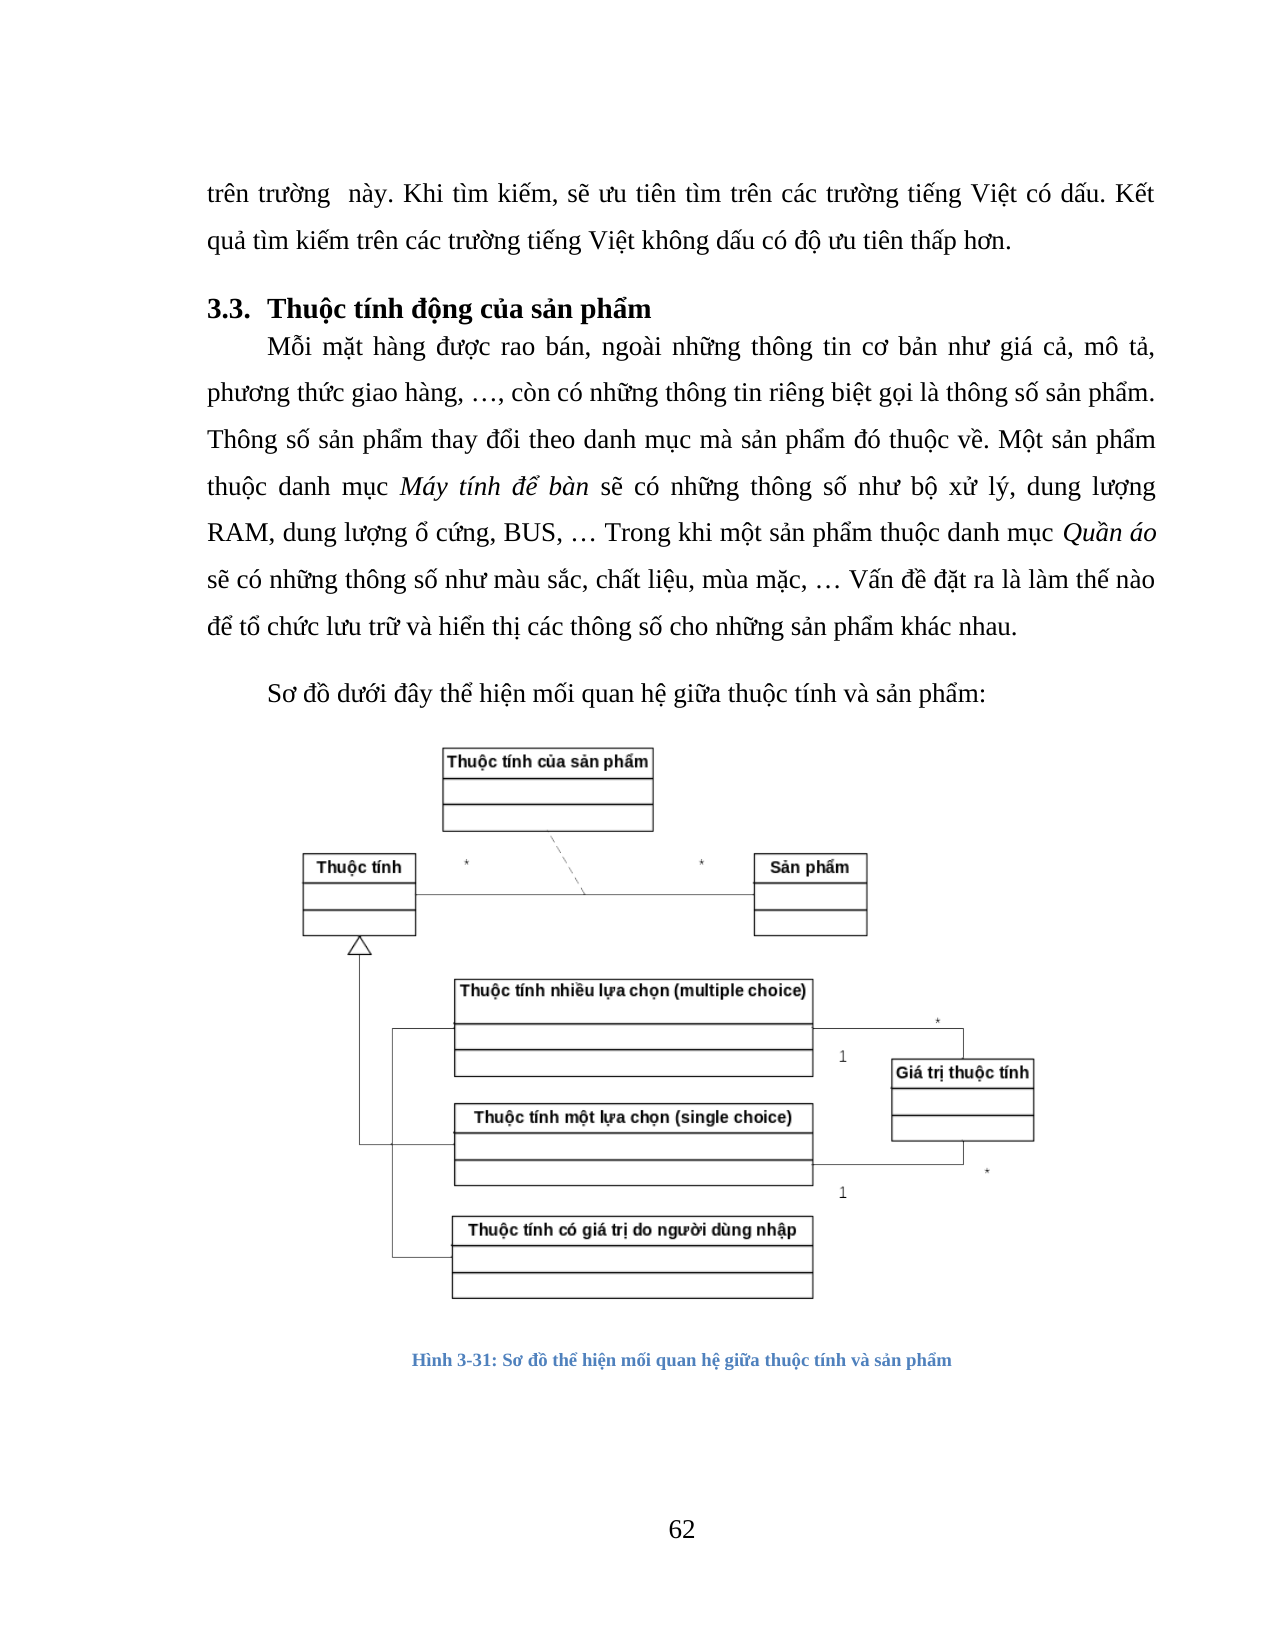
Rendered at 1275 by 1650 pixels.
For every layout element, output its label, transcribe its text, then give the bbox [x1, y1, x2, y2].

text Sơ đồ dưới đây thể hiện mối quan hệ giữa thuộc tính và sản phẩm: [207, 677, 1157, 708]
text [207, 177, 1157, 255]
subtitle Thuộc tính động của sản phẩm [207, 291, 1157, 325]
text Mỗi mặt hàng được rao bán, ngoài những thông tin cơ bản như giá cả, mô tả, phương thức giao hàng, …, còn có những thông tin riêng biệt gọi là thông số sản phẩm. Thông số sản phẩm thay đổi theo danh mục mà sản phẩm đó thuộc về. Một sản phẩm thuộc danh mục Máy tính để bàn sẽ có những thông số như bộ xử lý, dung lượng RAM, dung lượng ổ cứng, BUS, … Trong khi một sản phẩm thuộc danh mục Quần áo sẽ có những thông số như màu sắc, chất liệu, mùa mặc, … Vấn đề đặt ra là làm thế nào để tổ chức lưu trữ và hiển thị các thông số cho những sản phẩm khác nhau. [207, 330, 1157, 641]
